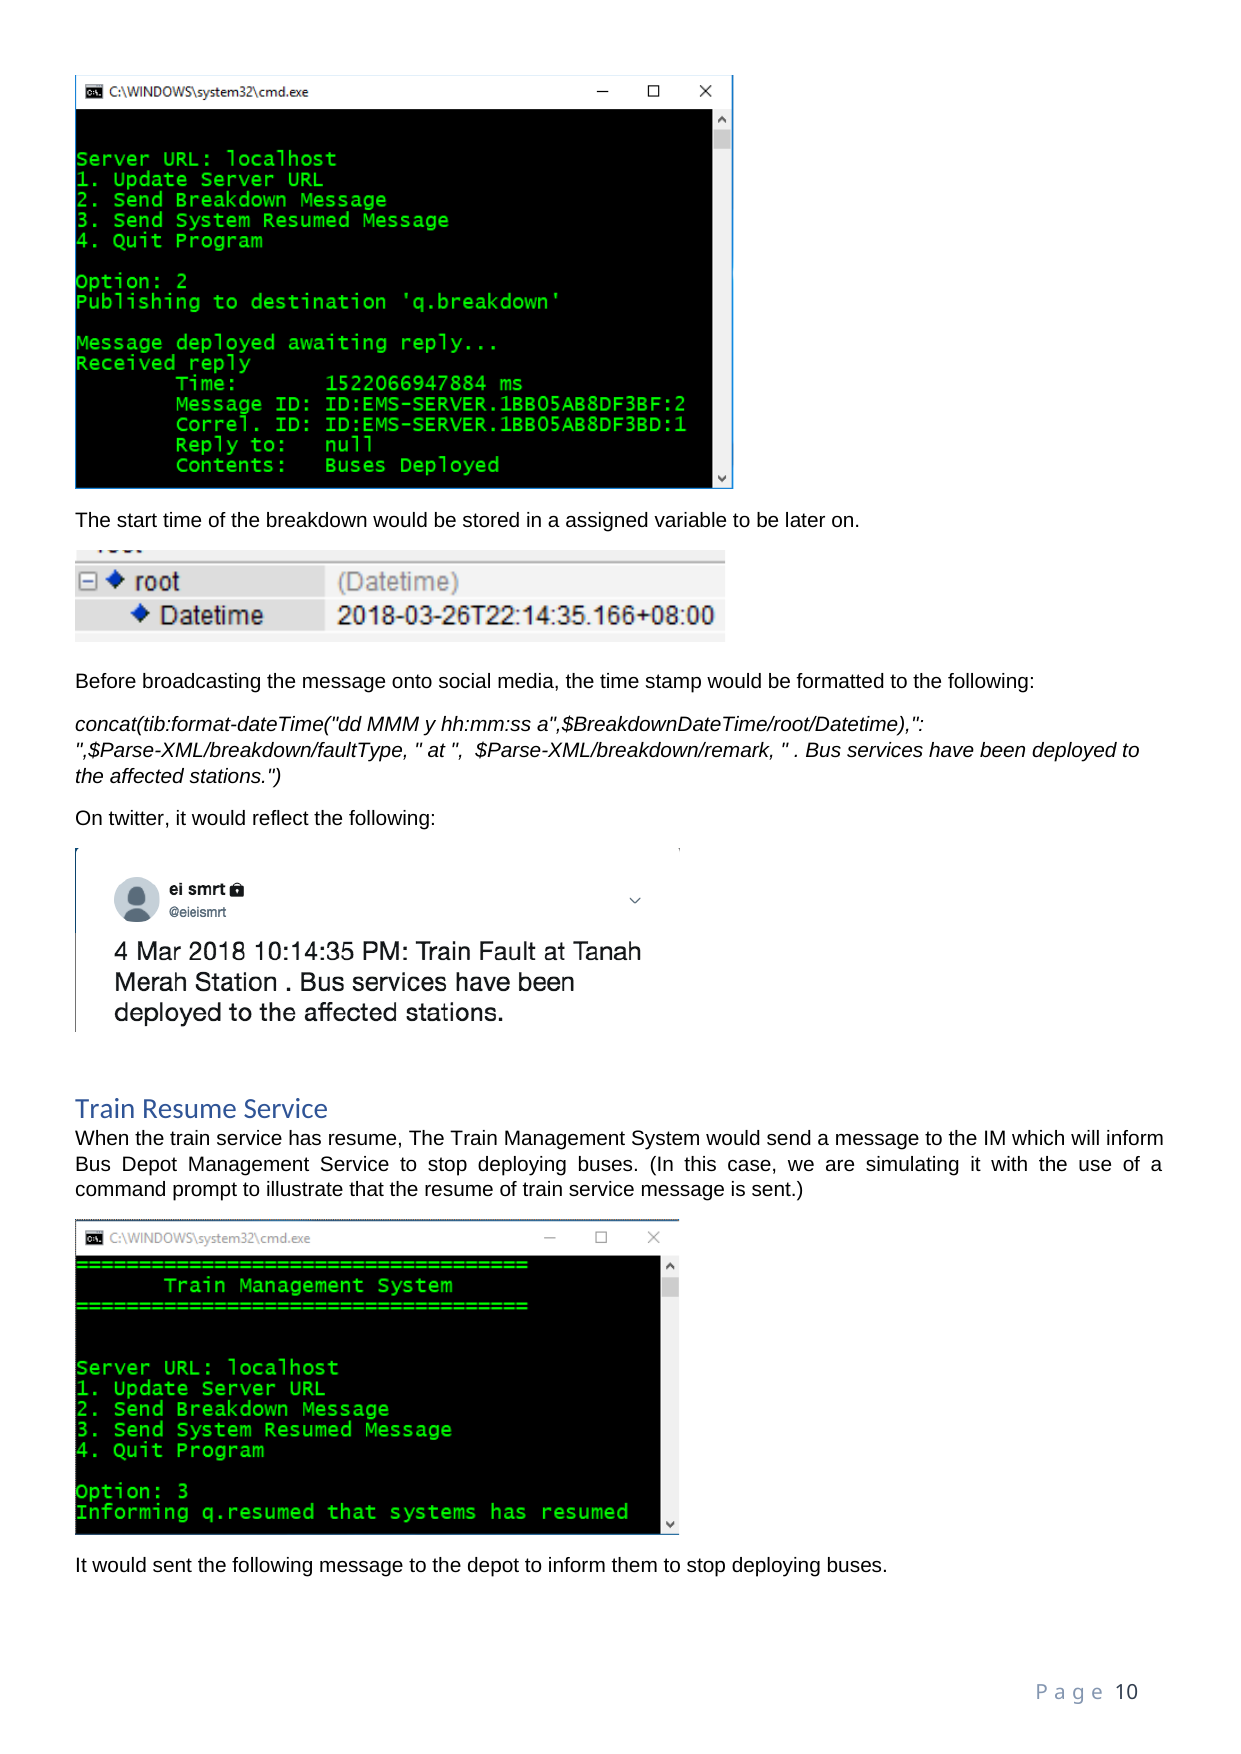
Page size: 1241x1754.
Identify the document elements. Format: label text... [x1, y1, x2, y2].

subtitle Train Resume Service [75, 1090, 1165, 1126]
text On twitter, it would reflect the following: [75, 806, 1165, 830]
picture [75, 75, 734, 489]
text It would sent the following message to the depot to inform them to stop deploying buses. [75, 1553, 1165, 1577]
picture [75, 848, 680, 1032]
picture [75, 550, 725, 642]
picture [75, 1219, 680, 1535]
text The start time of the breakdown would be stored in a assigned variable to be later on. [75, 507, 1165, 531]
text When the train service has resume, The Train Management System would send a message to the IM which will inform Bus Depot Management Service to stop deploying buses. (In this case, we are simulating it with the use of a command prompt to illustrate that the resume of train service message is sent.) [75, 1126, 1165, 1201]
text concat(tib:format-dateTime("dd MMM y hh:mm:ss a",$BreakdownDateTime/root/Datetime),": ",$Parse-XML/breakdown/faultType, " at ", $Parse-XML/breakdown/remark, " . Bus services have been deployed to the affected stations.") [75, 712, 1165, 787]
